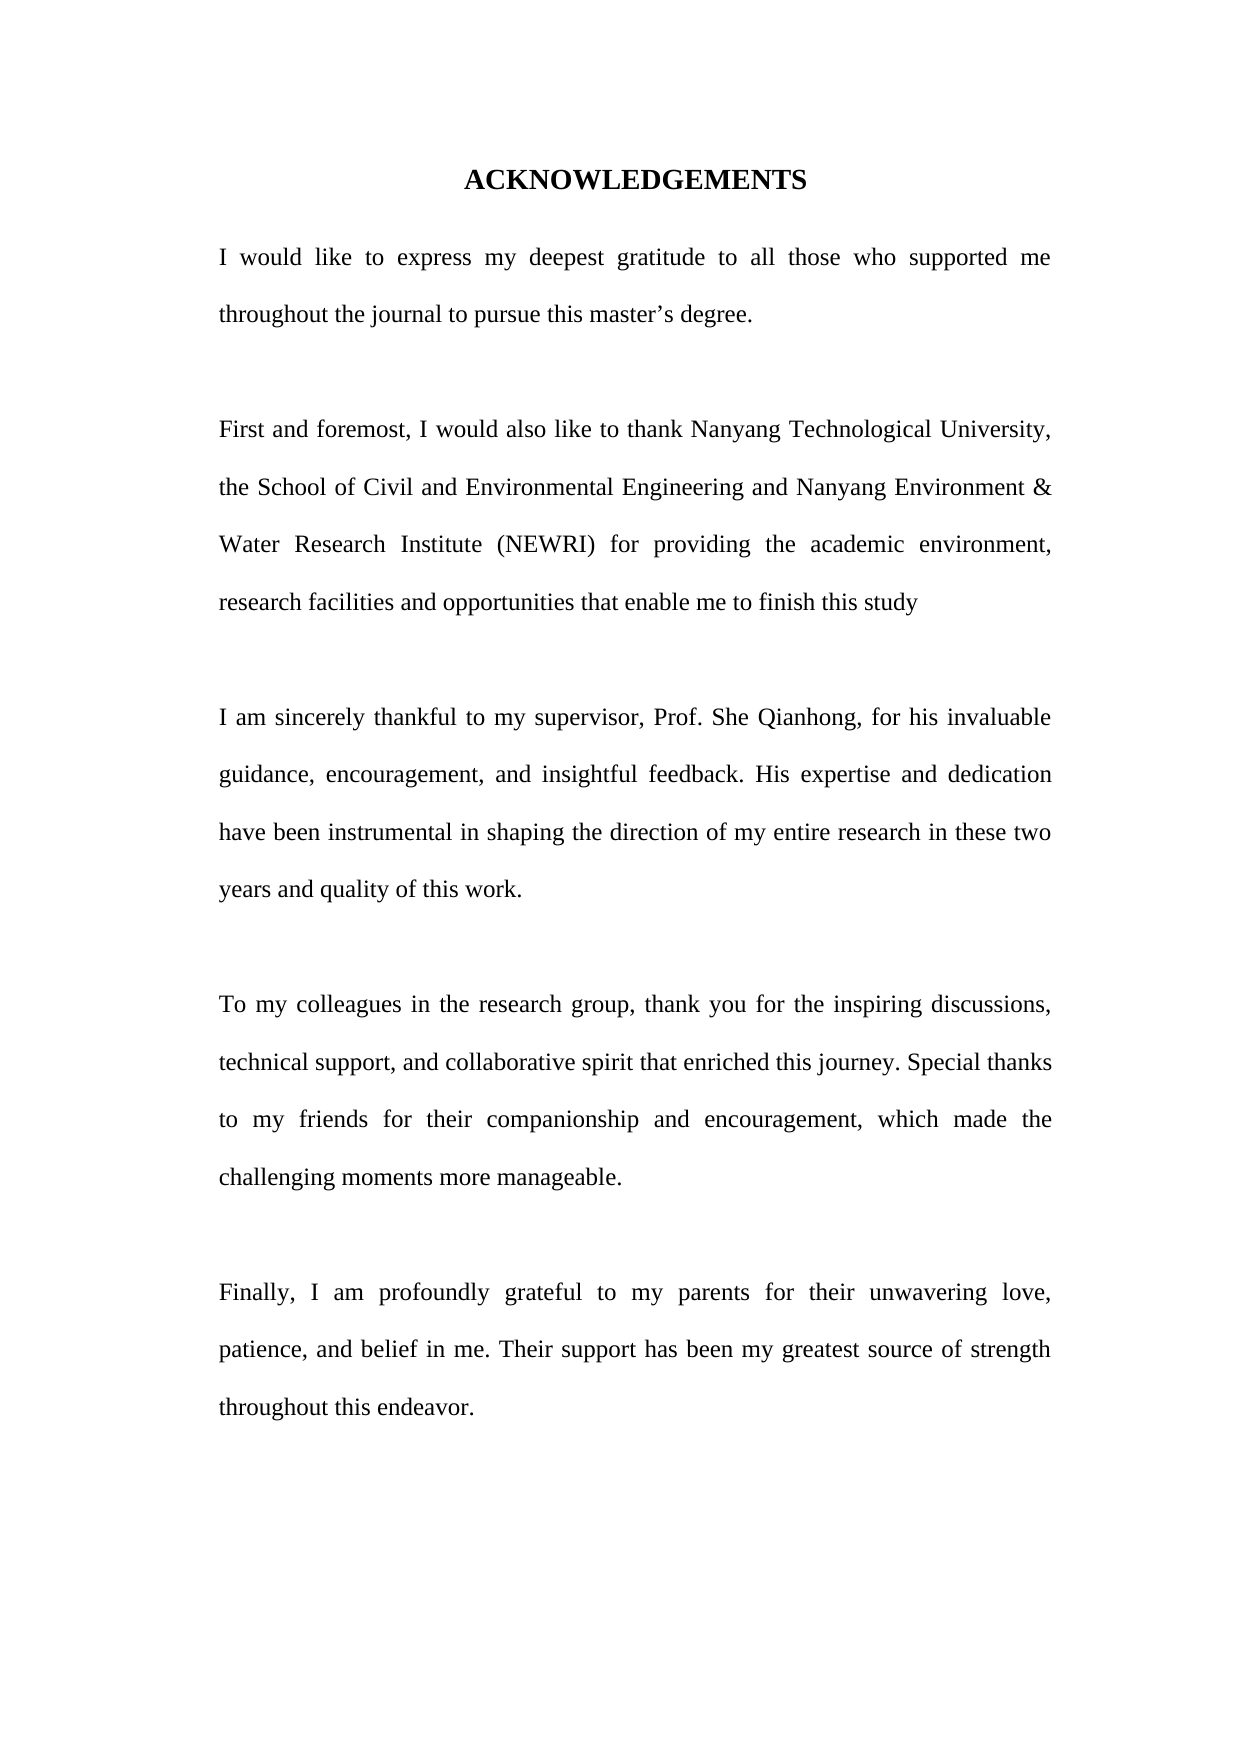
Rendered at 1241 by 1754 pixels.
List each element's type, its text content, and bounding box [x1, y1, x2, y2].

text Finally, I am profoundly grateful to my parents for their unwavering love, patience, and belief in me. Their support has been my greatest source of strength throughout this endeavor. [218, 1277, 1053, 1421]
text To my colleagues in the research group, thank you for the inspiring discussions, technical support, and collaborative spirit that enriched this journey. Special thanks to my friends for their companionship and encouragement, which made the challenging moments more manageable. [218, 989, 1053, 1191]
text I am sincerely thankful to my supervisor, Prof. She Qianhong, for his invaluable guidance, encouragement, and insightful feedback. His expertise and dedication have been instrumental in shaping the direction of my entire research in these two years and quality of this work. [218, 702, 1053, 903]
text First and foremost, I would also like to thank Nanyang Technological University, the School of Civil and Environmental Engineering and Nanyang Environment & Water Research Institute (NEWRI) for providing the academic environment, research facilities and opportunities that enable me to finish this study [218, 414, 1053, 616]
text ACKNOWLEDGEMENTS [218, 162, 1053, 196]
text I would like to express my deepest gratitude to all those who supported me throughout the journal to pursue this master’s degree. [218, 242, 1053, 328]
